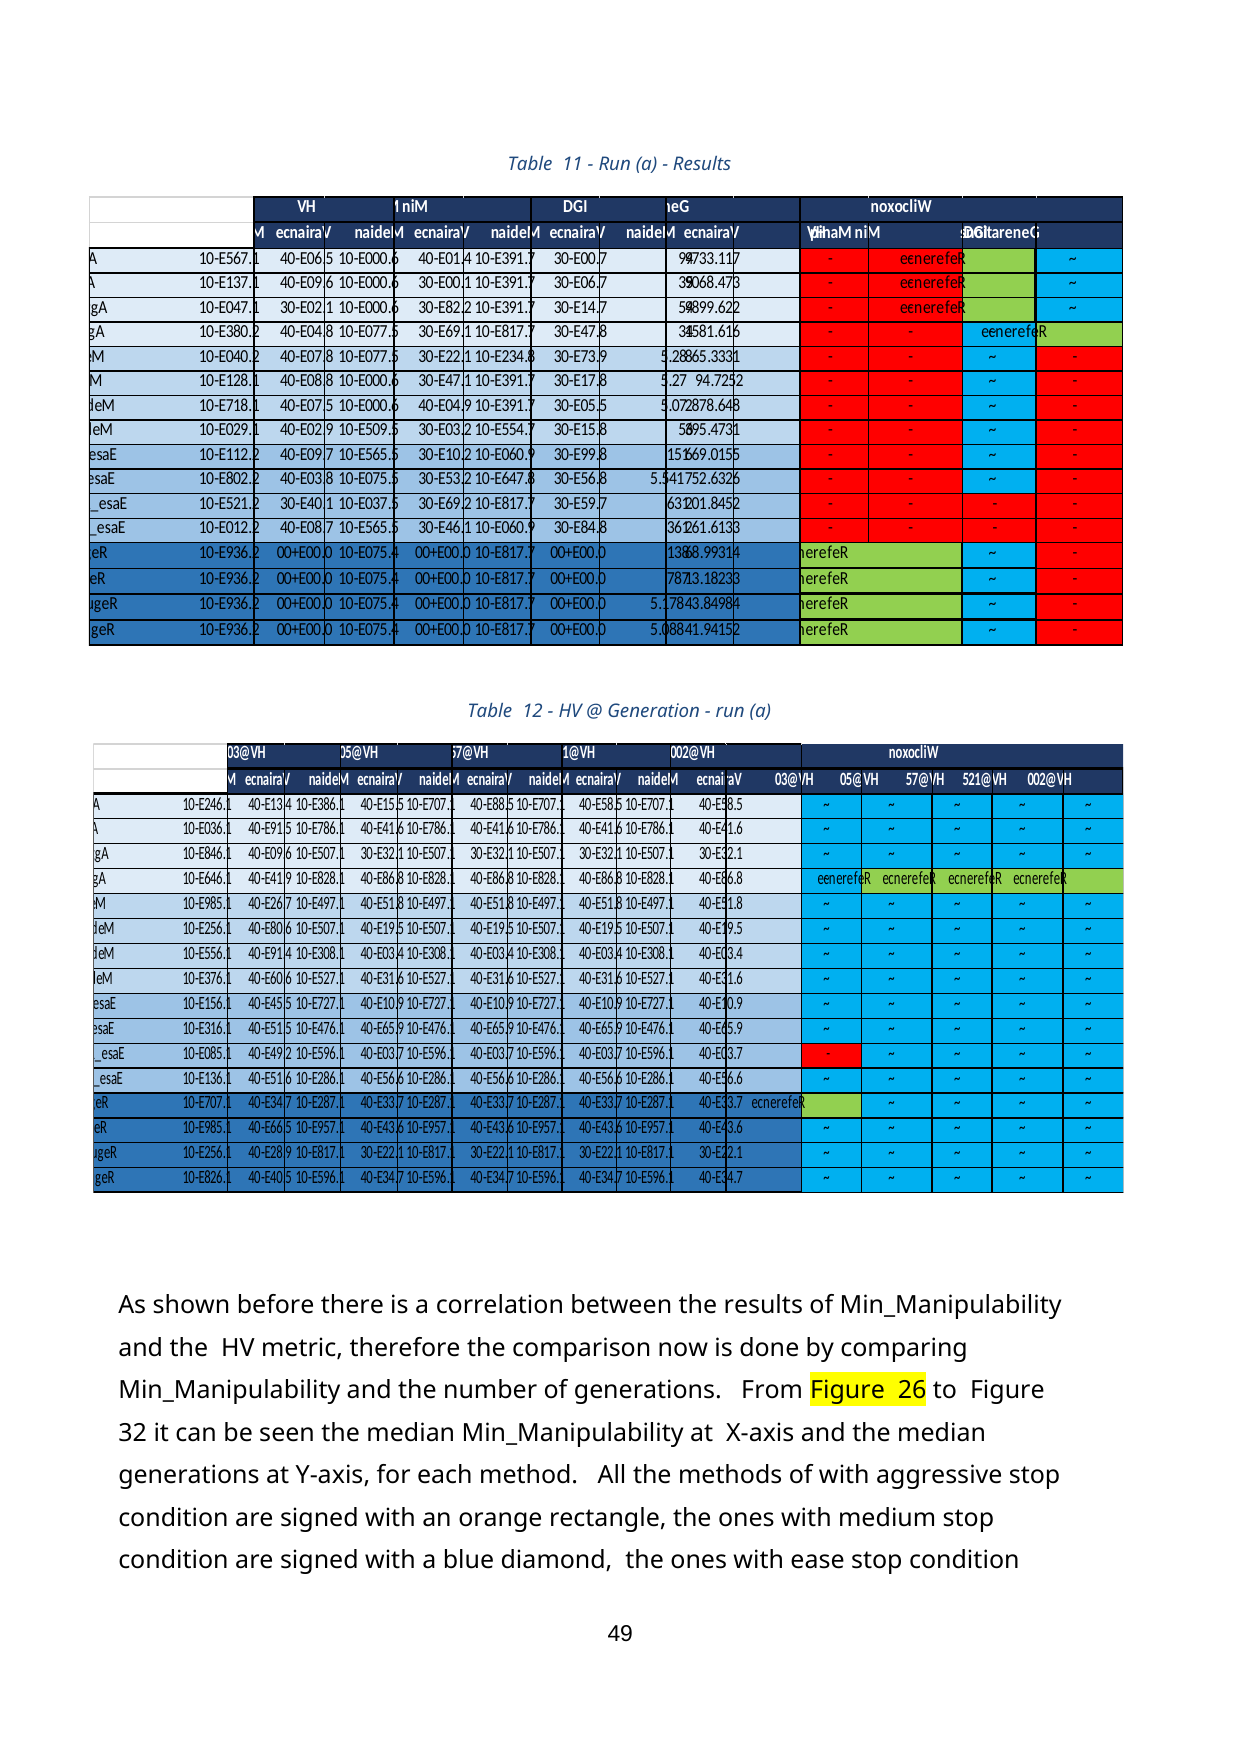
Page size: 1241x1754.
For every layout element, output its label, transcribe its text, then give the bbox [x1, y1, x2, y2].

text Table 12 - HV @ Generation - run (a) [177, 697, 1063, 723]
text Table 11 - Run (a) - Results [177, 150, 1063, 176]
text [118, 1287, 1063, 1576]
